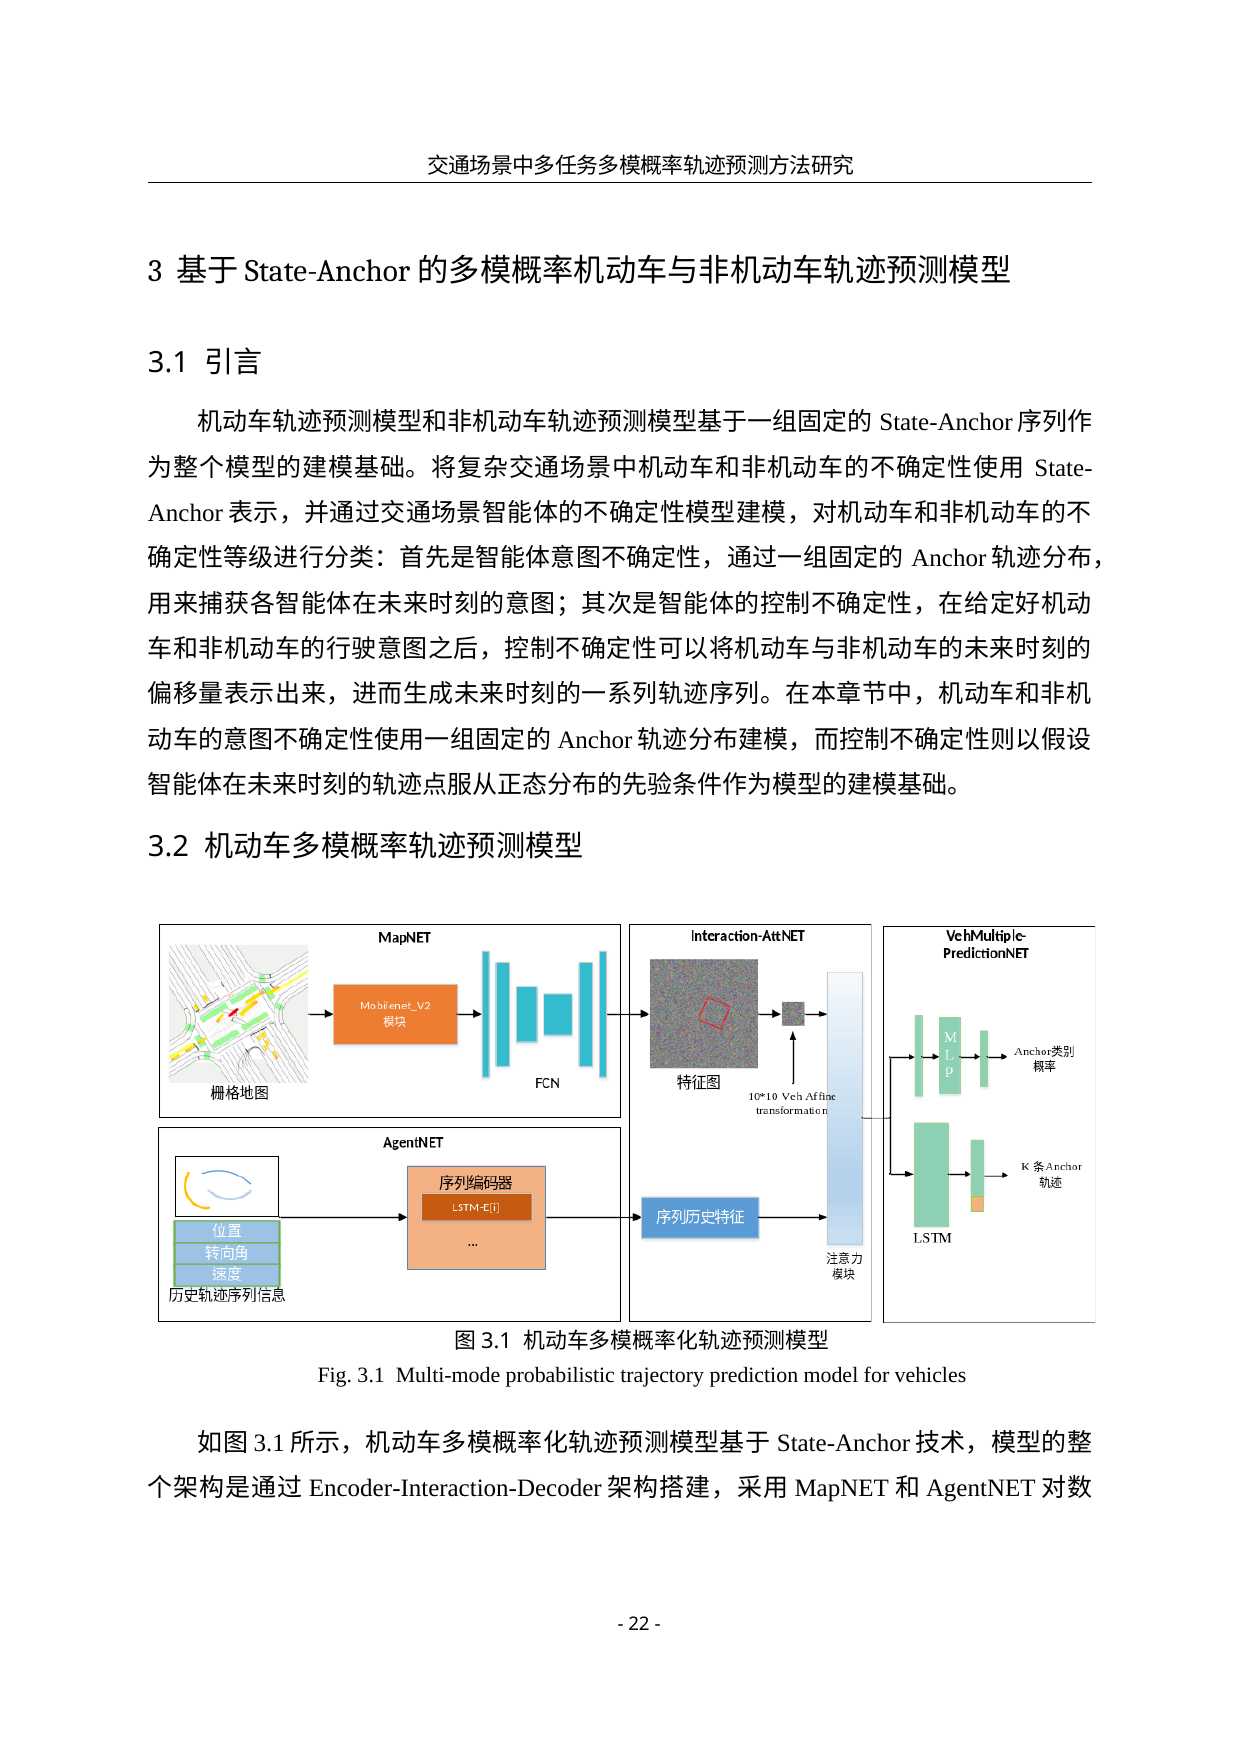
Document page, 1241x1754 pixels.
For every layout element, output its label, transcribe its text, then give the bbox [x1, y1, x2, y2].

text 3 基于State-Anchor 的多模概率机动车与非机动车轨迹预测模型 [148, 246, 1092, 291]
text Fig. 3.1 Multi-mode probabilistic trajectory prediction model for vehicles [148, 1362, 1092, 1388]
text 图3.1 机动车多模概率化轨迹预测模型 [148, 1323, 1092, 1354]
subtitle 3.1 引言 [148, 338, 1092, 381]
subtitle 3.2 机动车多模概率轨迹预测模型 [148, 822, 1092, 864]
text 机动车轨迹预测模型和非机动车轨迹预测模型基于一组固定的State-Anchor序列作为整个模型的建模基础。将复杂交通场景中机动车和非机动车的不确定性使用State-Anchor表示，并通过交通场景智能体的不确定性模型建模，对机动车和非机动车的不确定性等级进行分类：首先是智能体意图不确定性，通过一组固定的Anchor轨迹分布，用来捕获各智能体在未来时刻的意图；其次是智能体的控制不确定性，在给定好机动车和非机动车的行驶意图之后，控制不确定性可以将机动车与非机动车的未来时刻的偏移量表示出来，进而生成未来时刻的一系列轨迹序列。在本章节中，机动车和非机动车的意图不确定性使用一组固定的Anchor轨迹分布建模，而控制不确定性则以假设智能体在未来时刻的轨迹点服从正态分布的先验条件作为模型的建模基础。 [148, 402, 1092, 801]
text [148, 1423, 1092, 1504]
